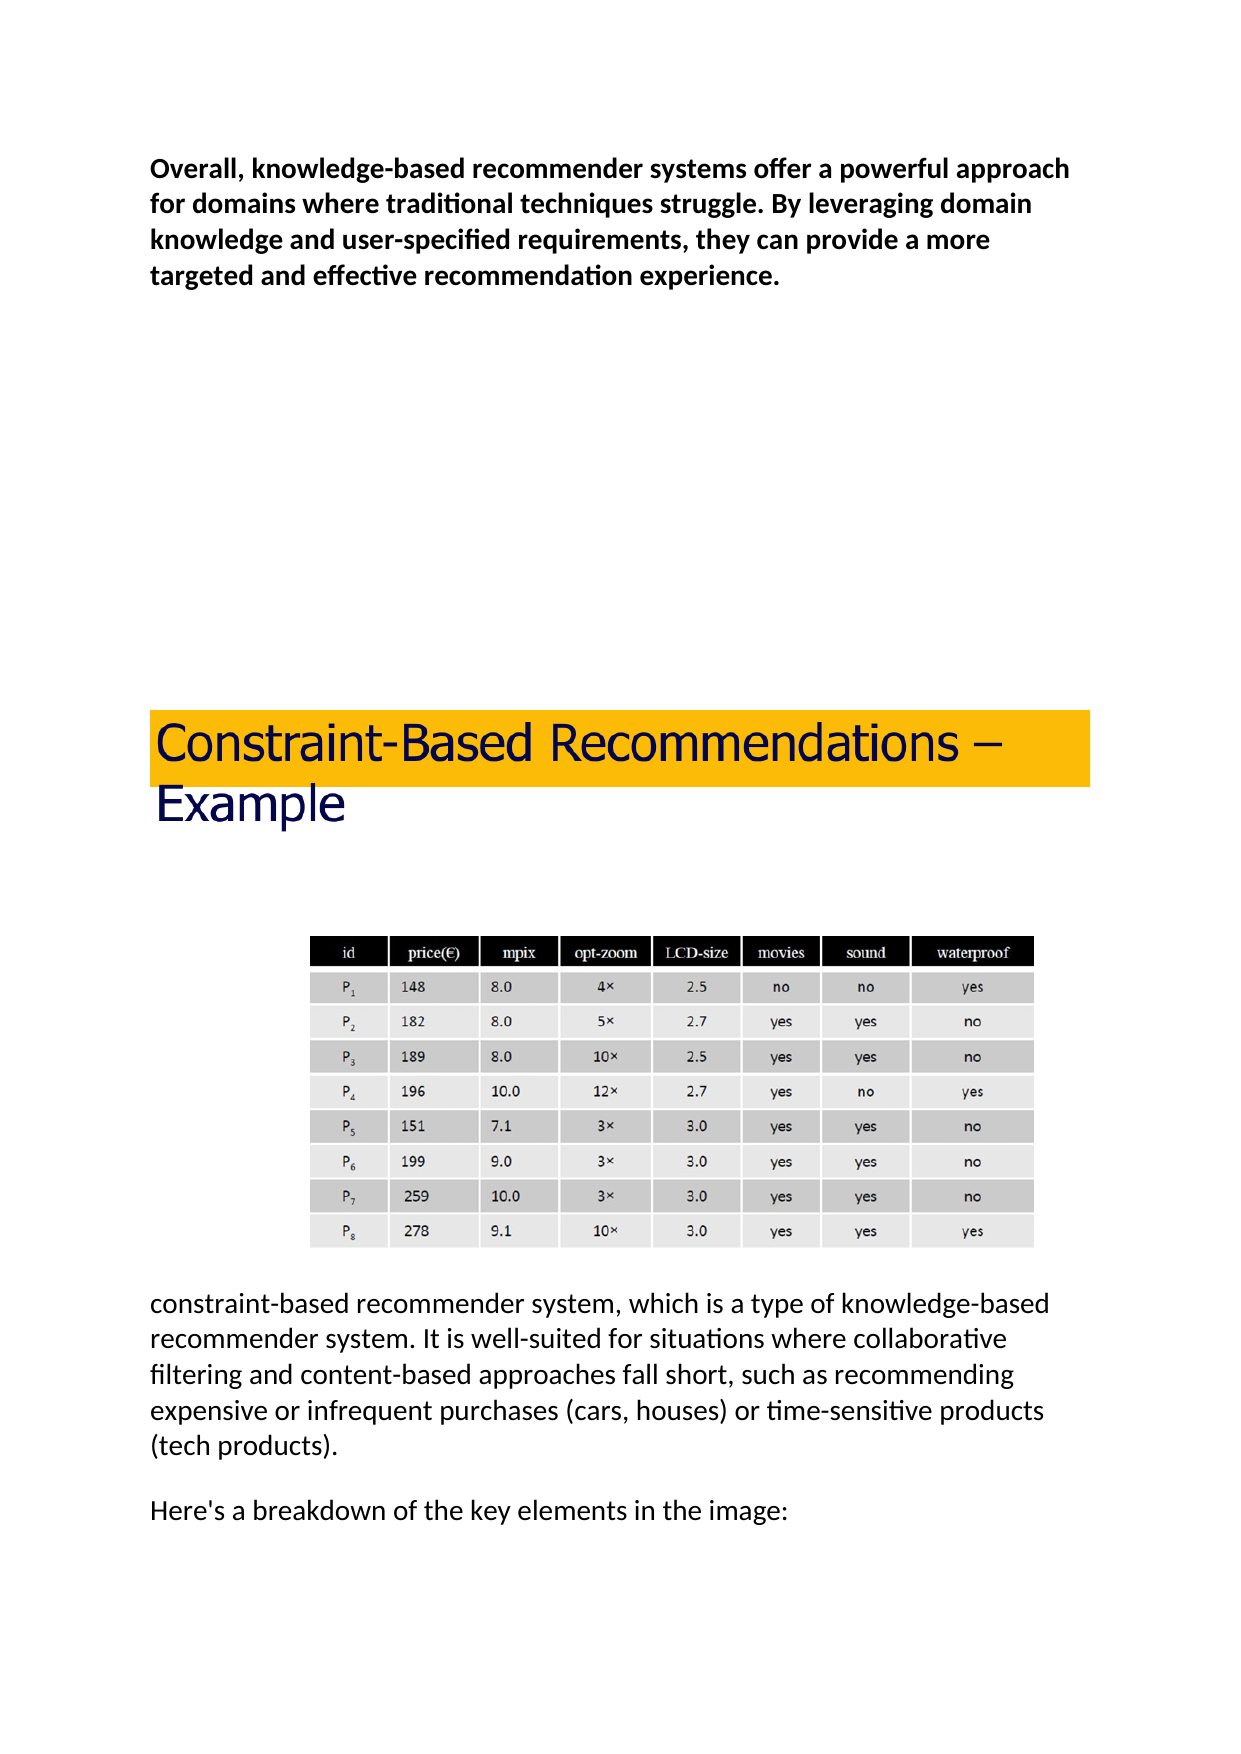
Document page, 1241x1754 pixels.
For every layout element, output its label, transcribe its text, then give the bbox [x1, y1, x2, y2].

text constraint-based recommender system, which is a type of knowledge-based recommender system. It is well-suited for situations where collaborative filtering and content-based approaches fall short, such as recommending expensive or infrequent purchases (cars, houses) or time-sensitive products (tech products). [150, 1285, 1090, 1463]
text Here's a breakdown of the key elements in the image: [150, 1492, 1090, 1528]
text Overall, knowledge-based recommender systems offer a powerful approach for domains where traditional techniques struggle. By leveraging domain knowledge and user-specified requirements, they can provide a more targeted and effective recommendation experience. [150, 150, 1090, 292]
picture [150, 710, 1091, 1256]
